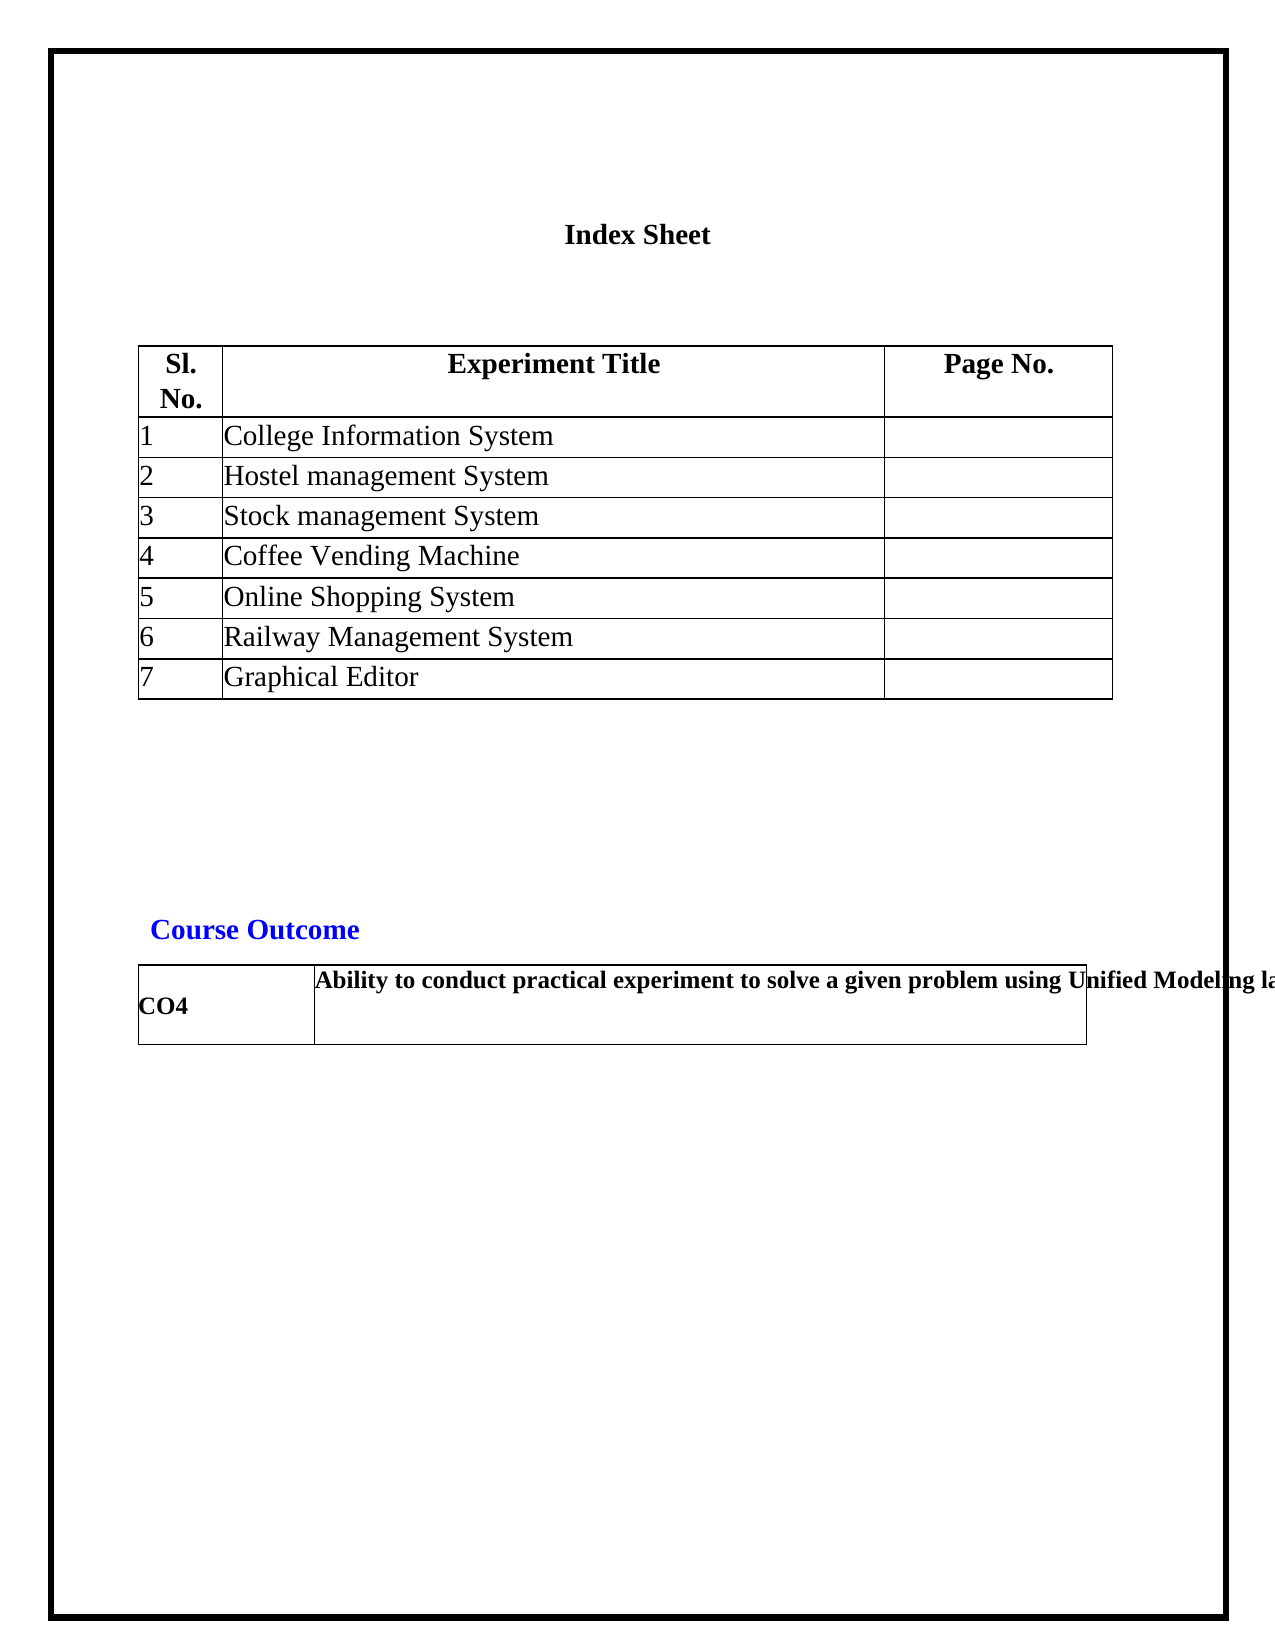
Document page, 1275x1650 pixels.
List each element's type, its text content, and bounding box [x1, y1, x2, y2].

table_cell [885, 539, 1112, 577]
table_cell [885, 660, 1112, 698]
table_cell 3 [139, 498, 222, 537]
table_cell Online Shopping System [223, 579, 884, 618]
table_cell 5 [139, 579, 222, 618]
table_cell [885, 458, 1112, 497]
table_header Page No. [885, 347, 1112, 416]
table_cell Railway Management System [223, 619, 884, 658]
table_cell Stock management System [223, 498, 884, 537]
table_cell 6 [139, 619, 222, 658]
table_header Experiment Title [223, 347, 884, 416]
table_cell Coffee Vending Machine [223, 539, 884, 577]
table_header Sl. No. [139, 347, 222, 416]
table_cell 2 [139, 458, 222, 497]
text Course Outcome [150, 912, 1137, 946]
table_cell [885, 619, 1112, 658]
table_cell 1 [139, 418, 222, 456]
table_cell [885, 498, 1112, 537]
table_cell [885, 418, 1112, 456]
table_cell College Information System [223, 418, 884, 456]
table_cell [885, 579, 1112, 618]
text Index Sheet [189, 217, 1086, 251]
table_cell 7 [139, 660, 222, 698]
table_cell 4 [139, 539, 222, 577]
table_cell Hostel management System [223, 458, 884, 497]
table_cell Graphical Editor [223, 660, 884, 698]
